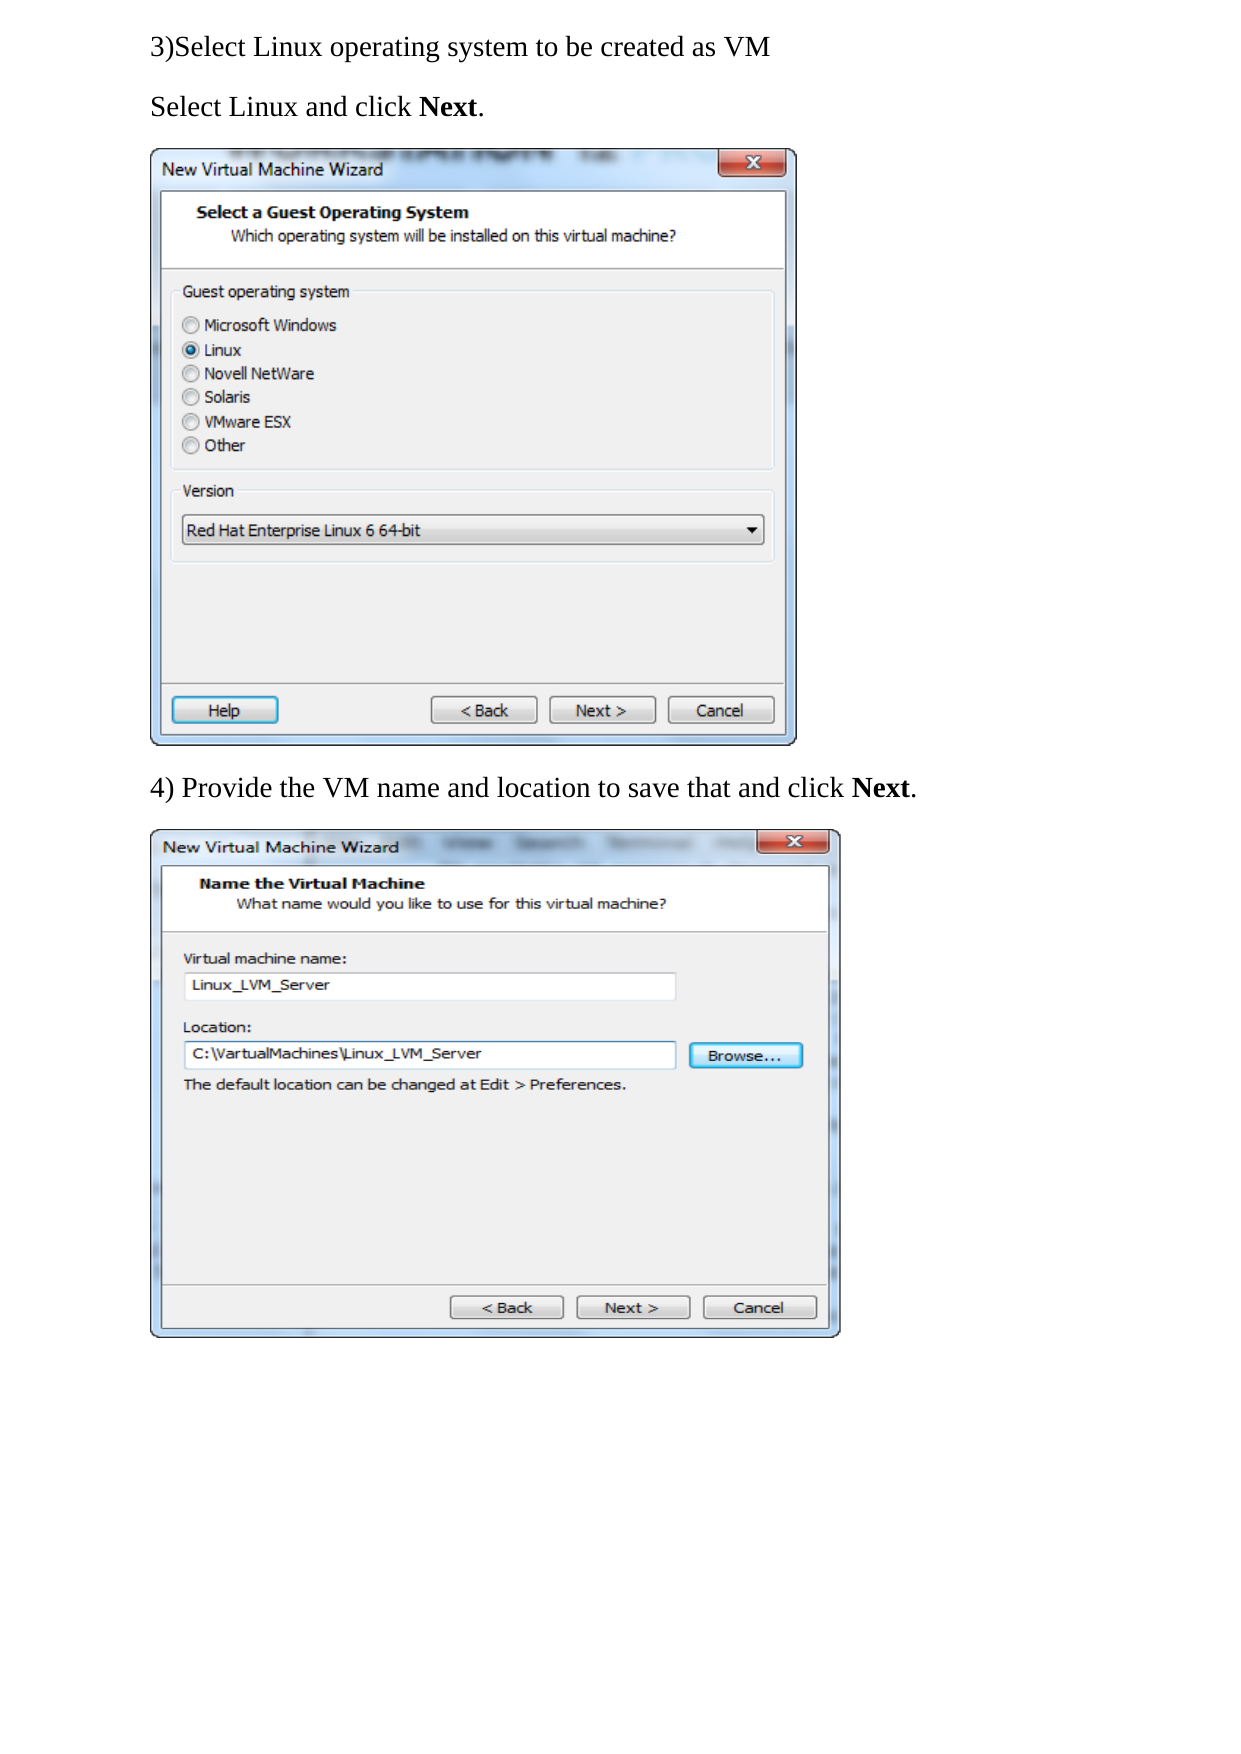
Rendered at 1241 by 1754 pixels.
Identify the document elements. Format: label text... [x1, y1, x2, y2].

text Select Linux and click Next. [150, 89, 1090, 122]
text 4) Provide the VM name and location to save that and click Next. [150, 770, 1090, 804]
text 3)Select Linux operating system to be created as VM [150, 29, 1090, 63]
picture [150, 829, 841, 1338]
picture [150, 148, 797, 746]
